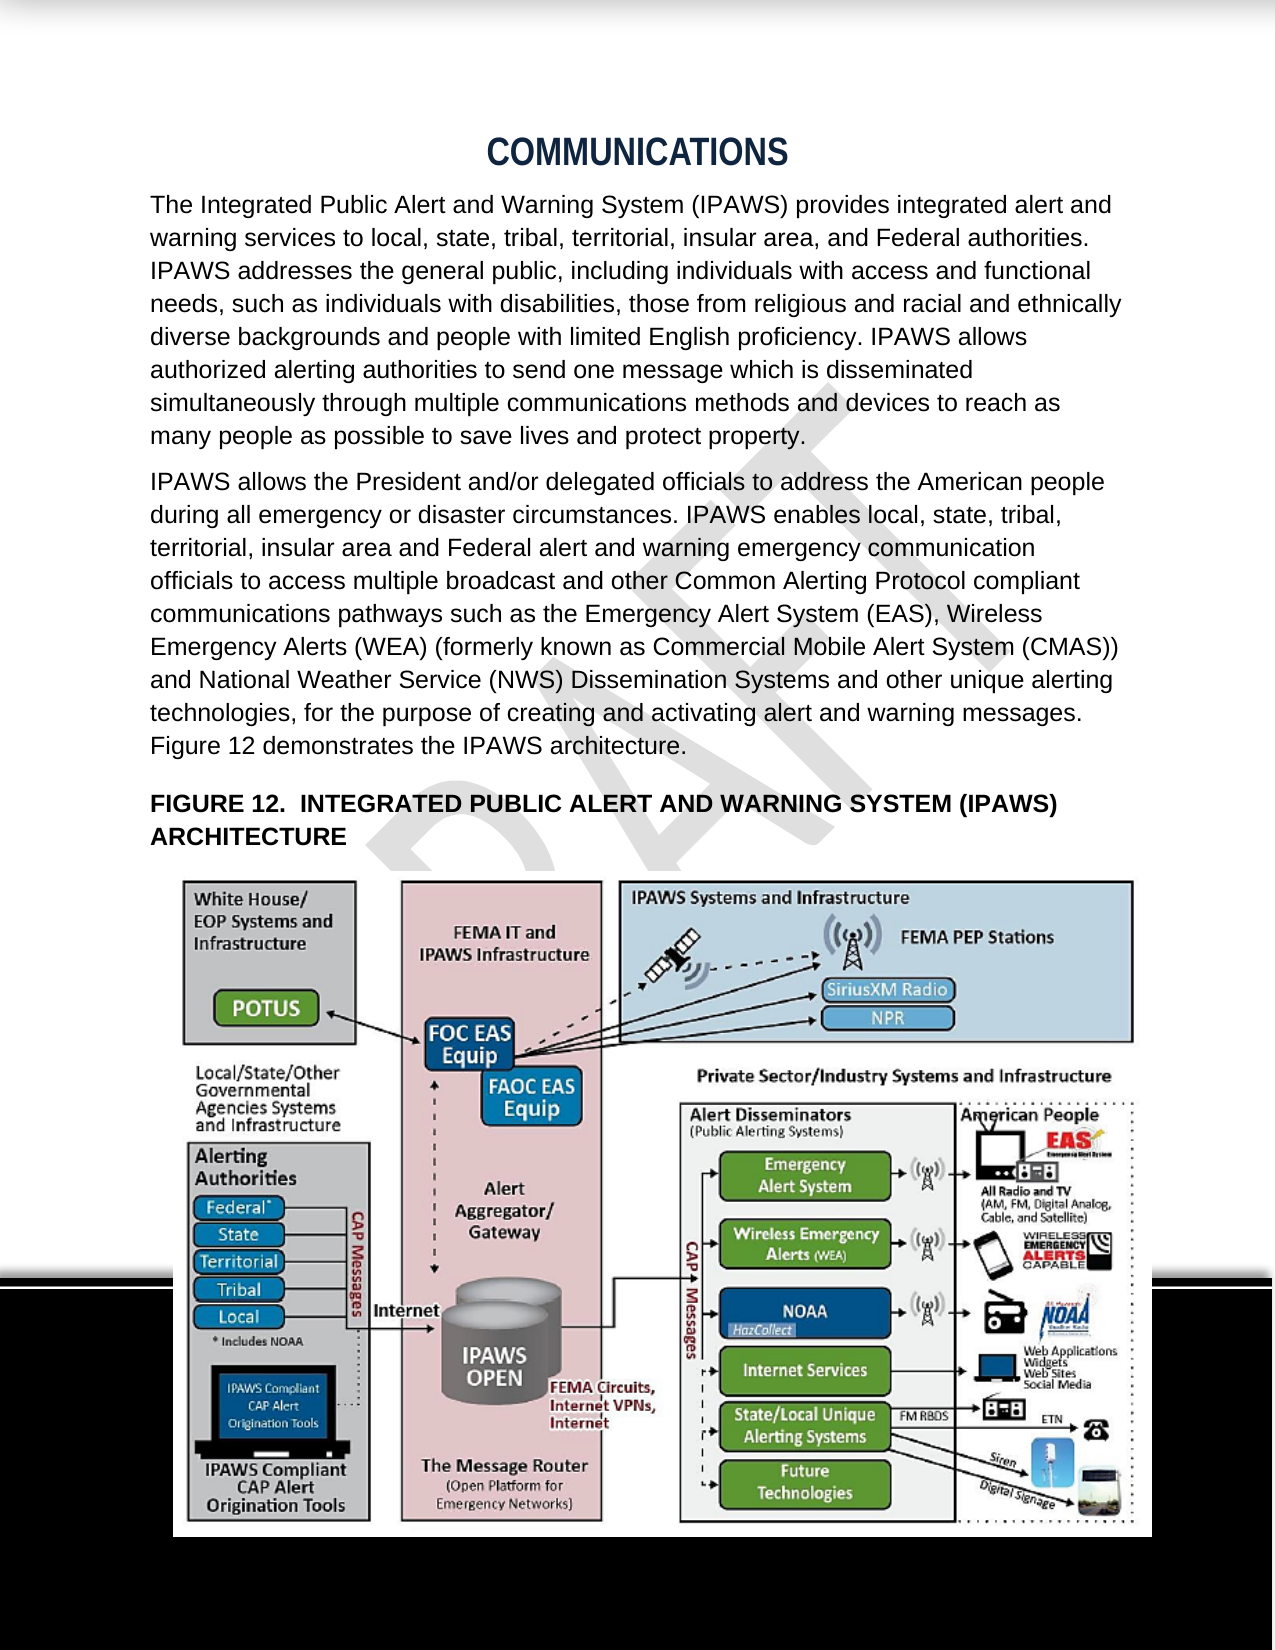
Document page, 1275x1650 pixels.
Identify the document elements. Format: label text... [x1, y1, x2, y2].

text FIGURE 12. INTEGRATED PUBLIC ALERT AND WARNING SYSTEM (IPAWS) ARCHITECTURE [150, 789, 1134, 851]
subtitle COMMUNICATIONS [150, 128, 1125, 173]
text IPAWS allows the President and/or delegated officials to address the American people during all emergency or disaster circumstances. IPAWS enables local, state, tribal, territorial, insular area and Federal alert and warning emergency communication officials to access multiple broadcast and other Common Alerting Protocol compliant communications pathways such as the Emergency Alert System (EAS), Wireless Emergency Alerts (WEA) (formerly known as Commercial Mobile Alert System (CMAS)) and National Weather Service (NWS) Dissemination Systems and other unique alerting technologies, for the purpose of creating and activating alert and warning messages. Figure 12 demonstrates the IPAWS architecture. [150, 467, 1125, 760]
text The Integrated Public Alert and Warning System (IPAWS) provides integrated alert and warning services to local, state, tribal, territorial, insular area, and Federal authorities. IPAWS addresses the general public, including individuals with access and functional needs, such as individuals with disabilities, those from religious and racial and ethnically diverse backgrounds and people with limited English proficiency. IPAWS allows authorized alerting authorities to send one message which is disseminated simultaneously through multiple communications methods and devices to reach as many people as possible to save lives and protect property. [150, 190, 1125, 450]
picture [173, 871, 1152, 1537]
